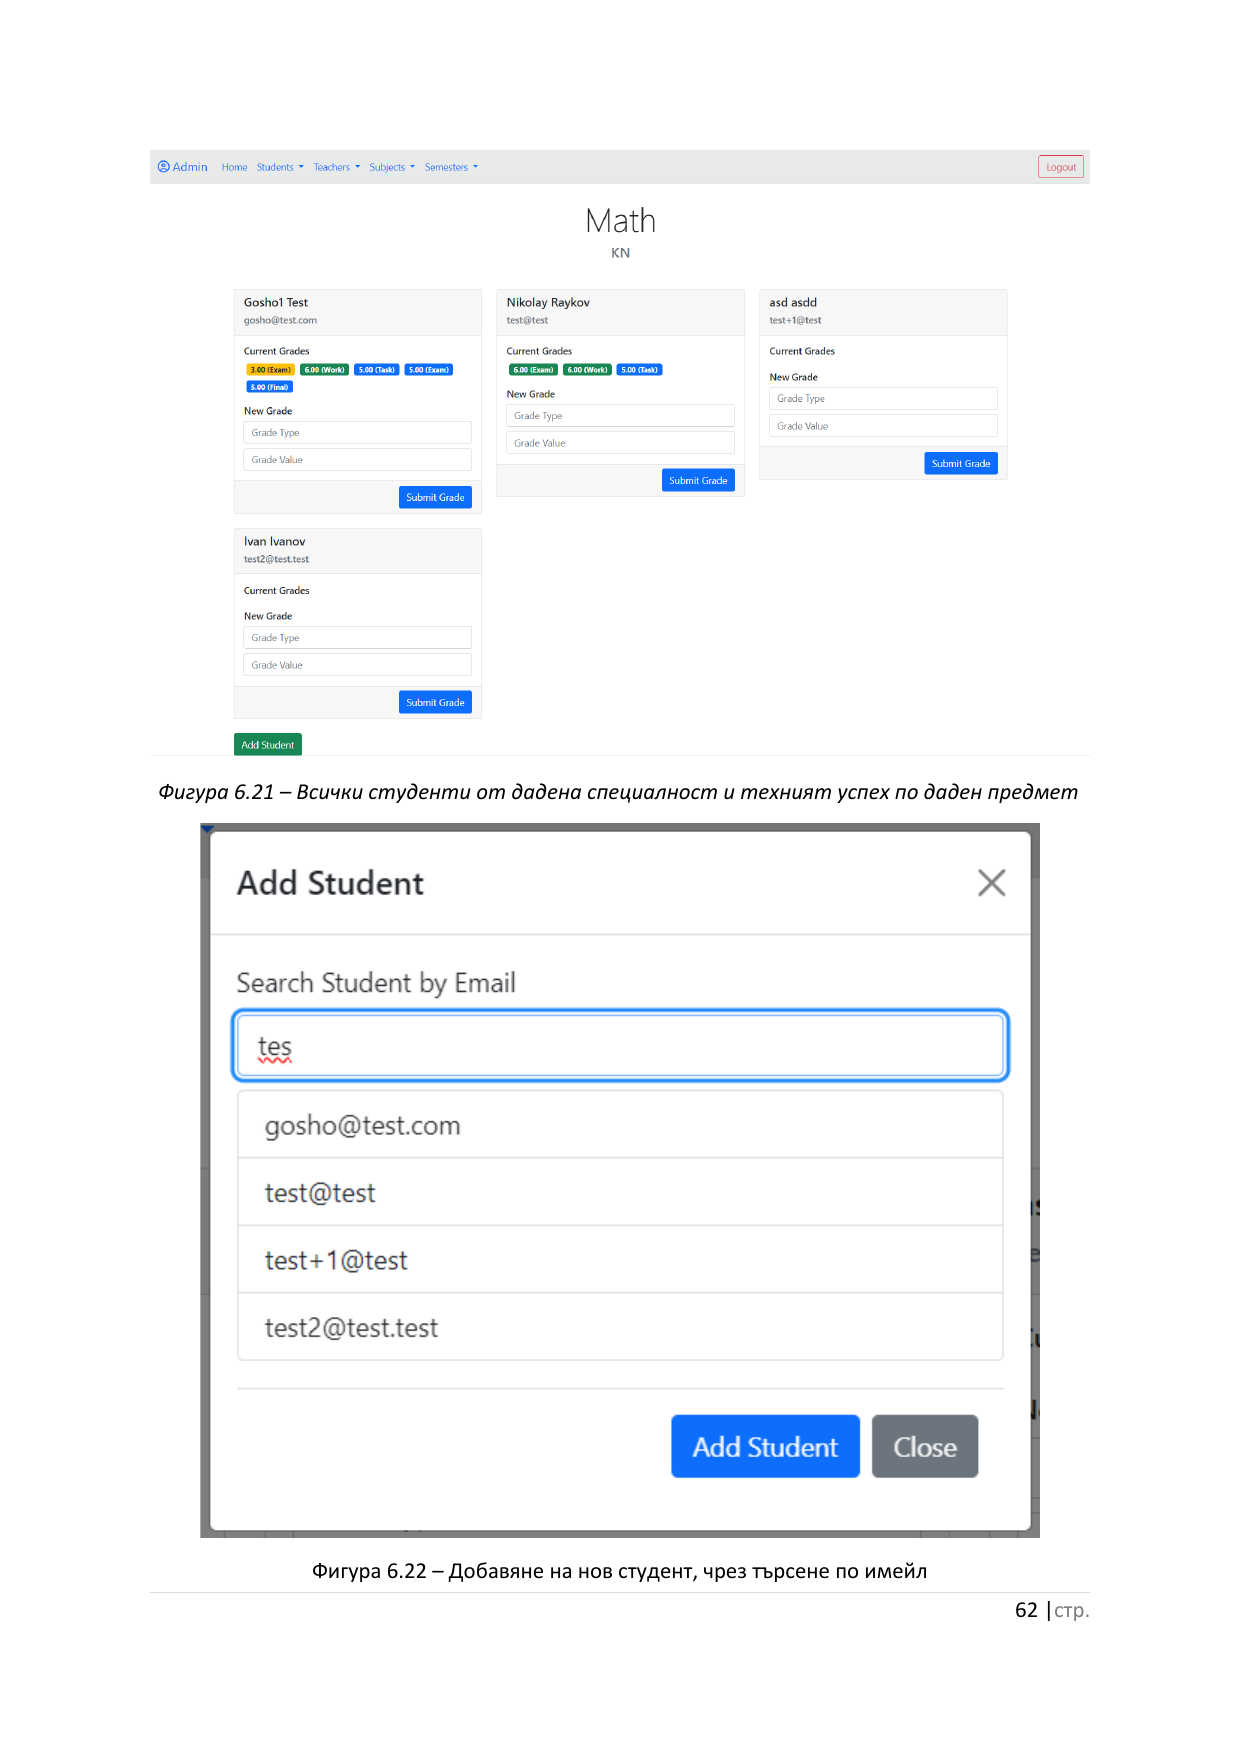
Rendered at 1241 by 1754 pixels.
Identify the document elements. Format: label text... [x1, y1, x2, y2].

text Фигура 6.22 – Добавяне на нов студент, чрез търсене по имейл [150, 1556, 1090, 1584]
text Фигура 6.21 – Всички студенти от дадена специалност и техният успех по даден предмет [150, 777, 1090, 805]
picture [150, 150, 1091, 759]
picture [200, 823, 1040, 1538]
